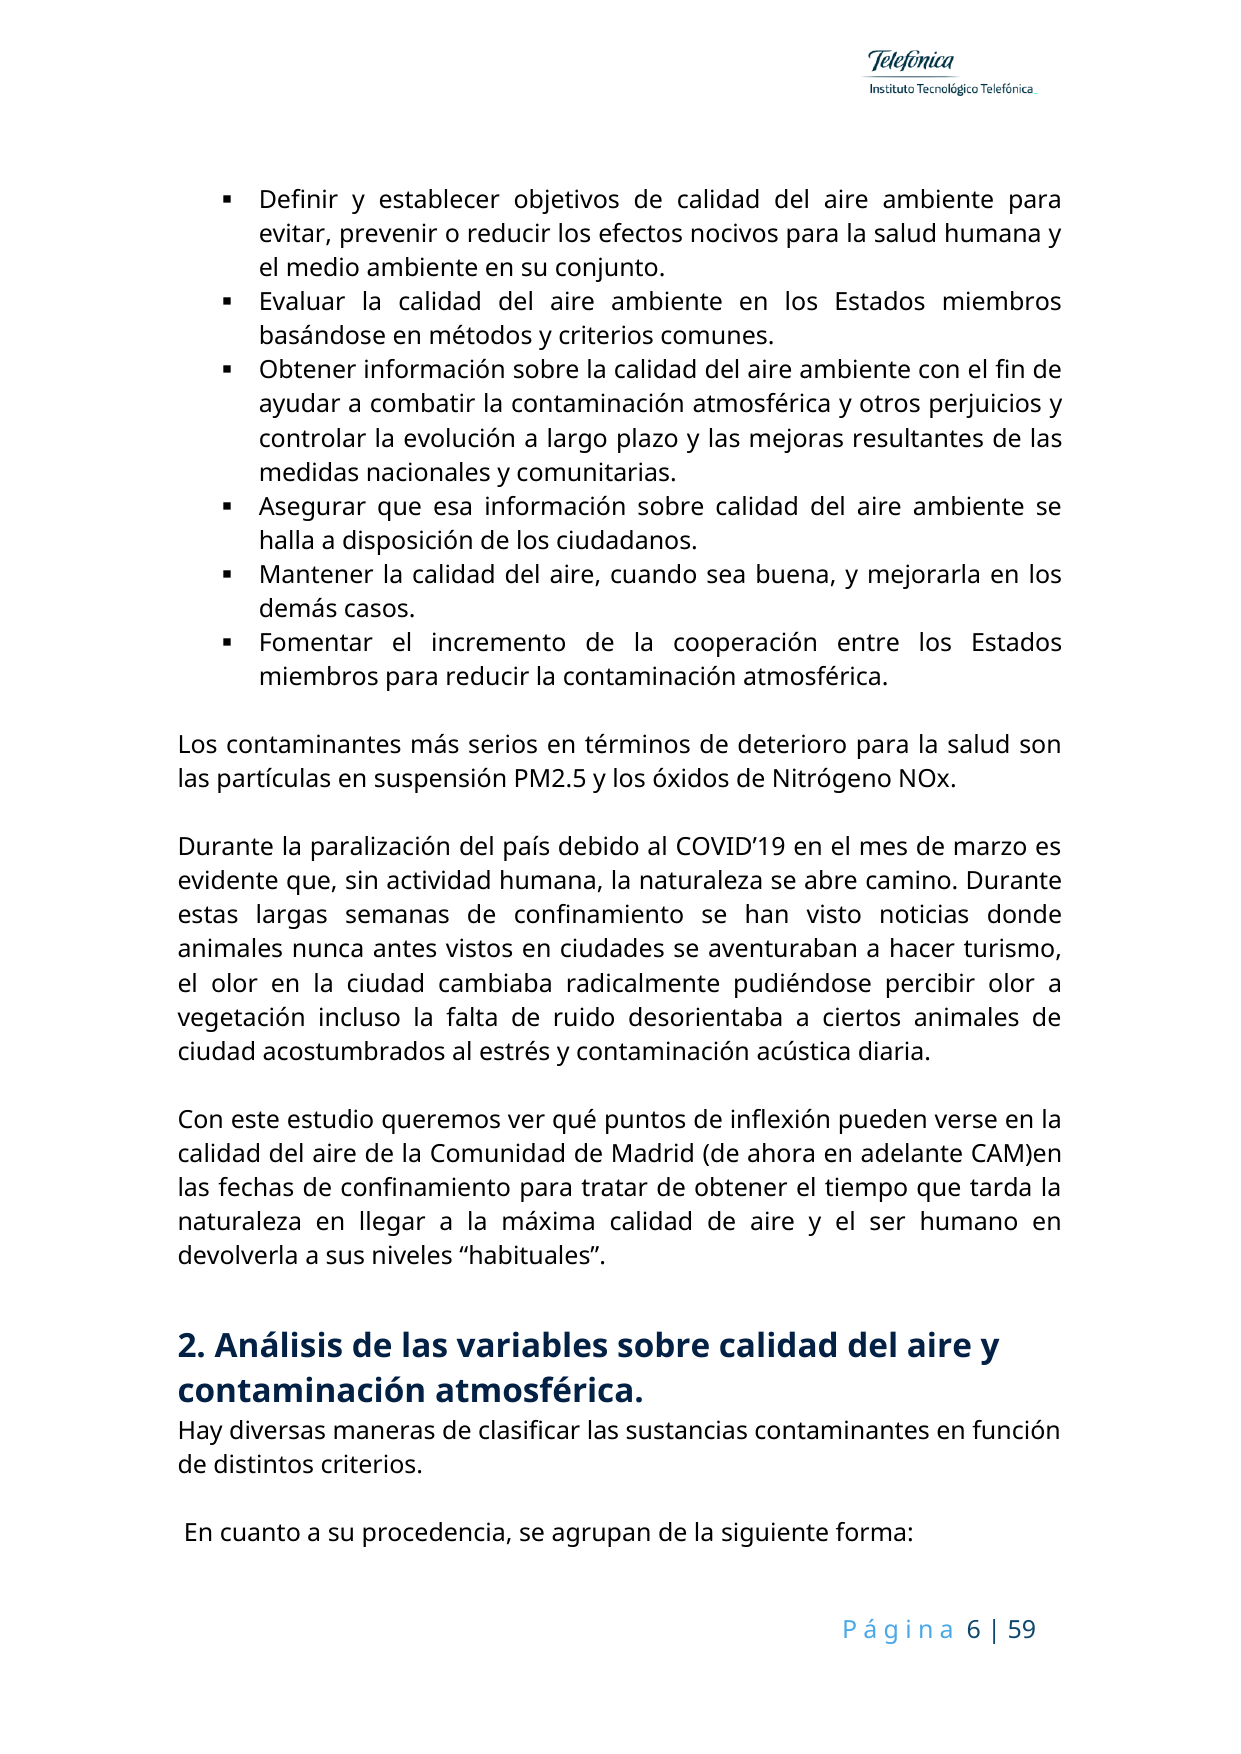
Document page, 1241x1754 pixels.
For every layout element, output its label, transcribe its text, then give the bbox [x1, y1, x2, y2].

list Asegurar que esa información sobre calidad del aire ambiente se halla a disposición de los ciudadanos. [221, 488, 1063, 556]
text En cuanto a su procedencia, se agrupan de la siguiente forma: [177, 1515, 1063, 1549]
picture [822, 29, 1064, 109]
list Obtener información sobre la calidad del aire ambiente con el fin de ayudar a combatir la contaminación atmosférica y otros perjuicios y controlar la evolución a largo plazo y las mejoras resultantes de las medidas nacionales y comunitarias. [221, 352, 1063, 488]
subtitle 2. Análisis de las variables sobre calidad del aire y contaminación atmosférica. [177, 1322, 1063, 1413]
list Definir y establecer objetivos de calidad del aire ambiente para evitar, prevenir o reducir los efectos nocivos para la salud humana y el medio ambiente en su conjunto. [221, 182, 1063, 284]
list Evaluar la calidad del aire ambiente en los Estados miembros basándose en métodos y criterios comunes. [221, 284, 1063, 352]
text Durante la paralización del país debido al COVID’19 en el mes de marzo es evidente que, sin actividad humana, la naturaleza se abre camino. Durante estas largas semanas de confinamiento se han visto noticias donde animales nunca antes vistos en ciudades se aventuraban a hacer turismo, el olor en la ciudad cambiaba radicalmente pudiéndose percibir olor a vegetación incluso la falta de ruido desorientaba a ciertos animales de ciudad acostumbrados al estrés y contaminación acústica diaria. [177, 829, 1063, 1067]
text Los contaminantes más serios en términos de deterioro para la salud son las partículas en suspensión PM2.5 y los óxidos de Nitrógeno NOx. [177, 727, 1063, 795]
text Hay diversas maneras de clasificar las sustancias contaminantes en función de distintos criterios. [177, 1413, 1063, 1481]
list Fomentar el incremento de la cooperación entre los Estados miembros para reducir la contaminación atmosférica. [221, 624, 1063, 693]
list Mantener la calidad del aire, cuando sea buena, y mejorarla en los demás casos. [221, 556, 1063, 624]
text Con este estudio queremos ver qué puntos de inflexión pueden verse en la calidad del aire de la Comunidad de Madrid (de ahora en adelante CAM)en las fechas de confinamiento para tratar de obtener el tiempo que tarda la naturaleza en llegar a la máxima calidad de aire y el ser humano en devolverla a sus niveles “habituales”. [177, 1101, 1063, 1272]
